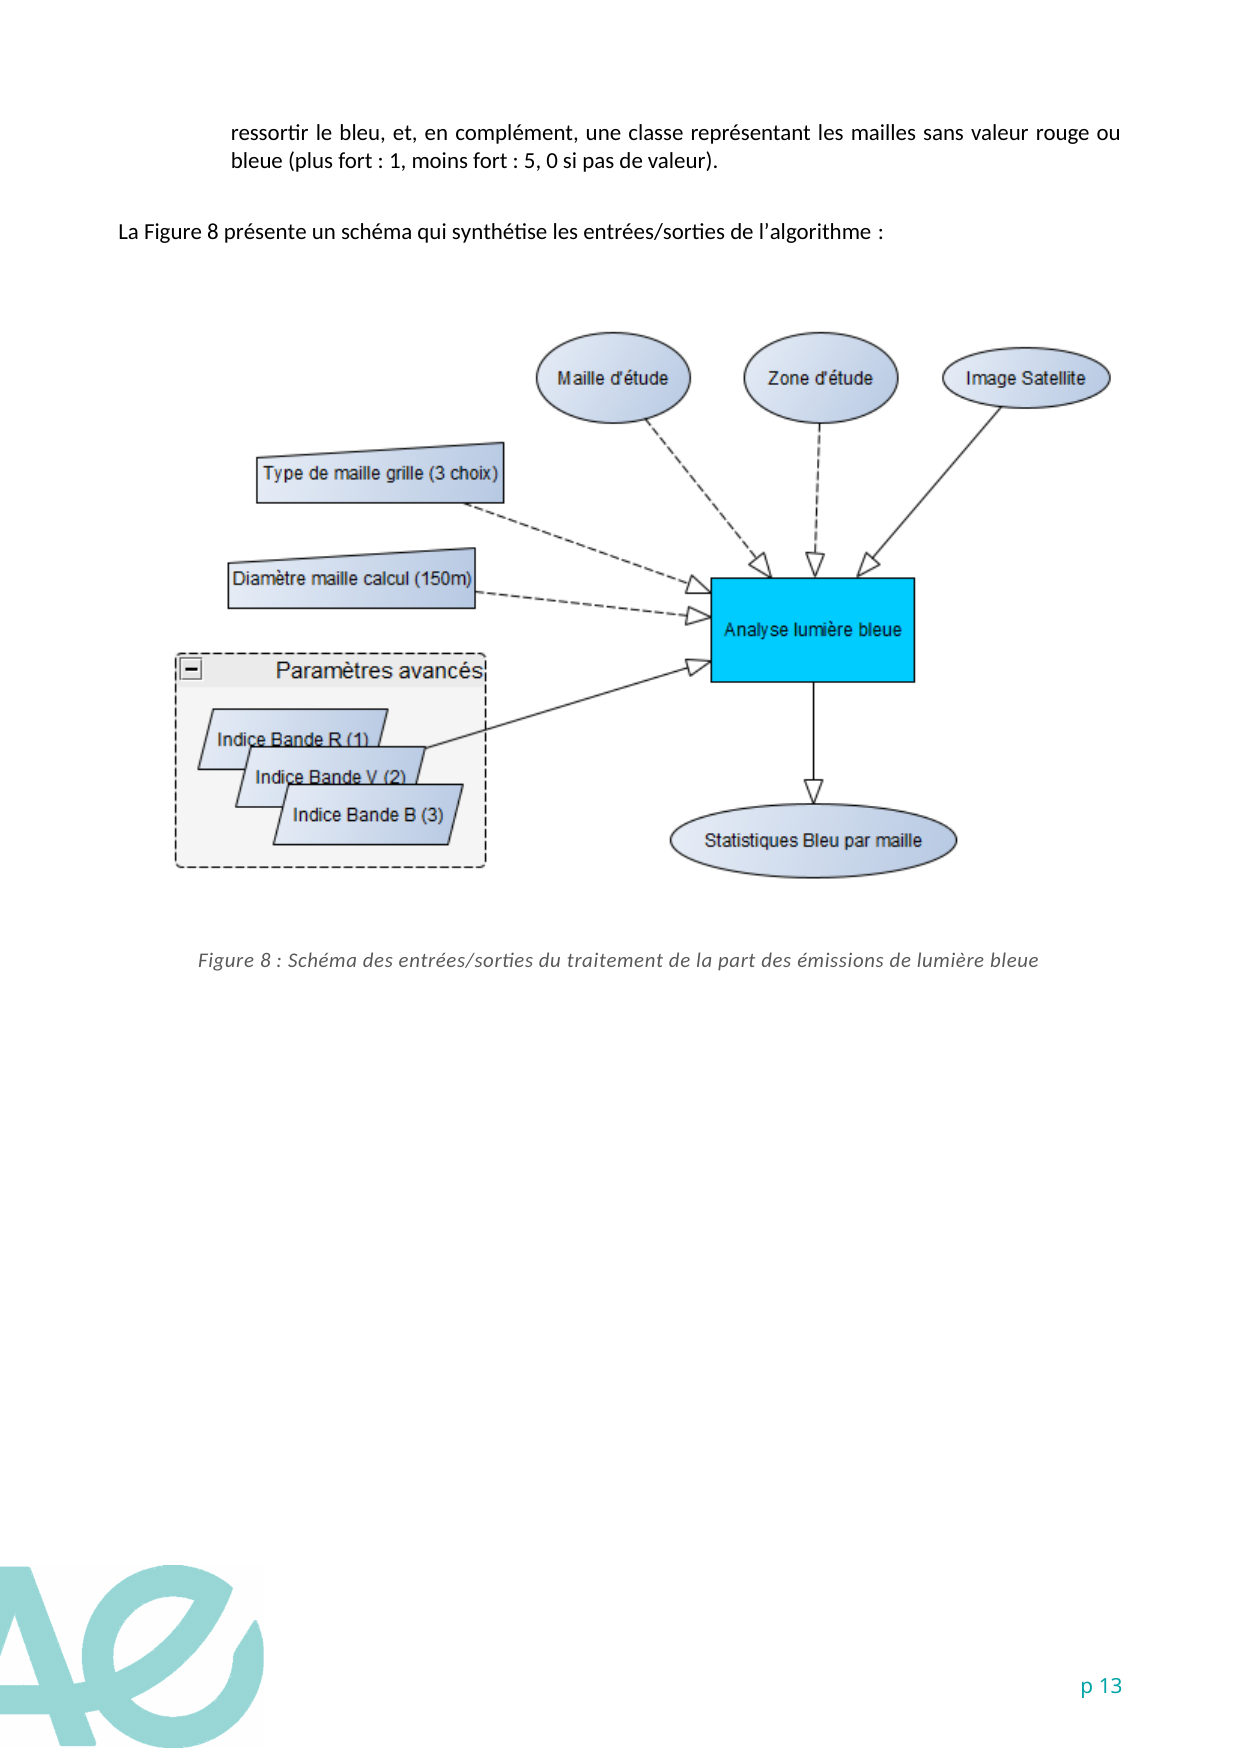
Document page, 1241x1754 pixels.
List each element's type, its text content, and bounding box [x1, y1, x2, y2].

picture [0, 1565, 264, 1748]
picture [118, 260, 1123, 948]
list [193, 118, 1122, 174]
text Figure 8 : Schéma des entrées/sorties du traitement de la part des émissions de lumière bleue [118, 948, 1122, 973]
text La Figure 8 présente un schéma qui synthétise les entrées/sorties de l’algorithme : [118, 217, 1122, 245]
